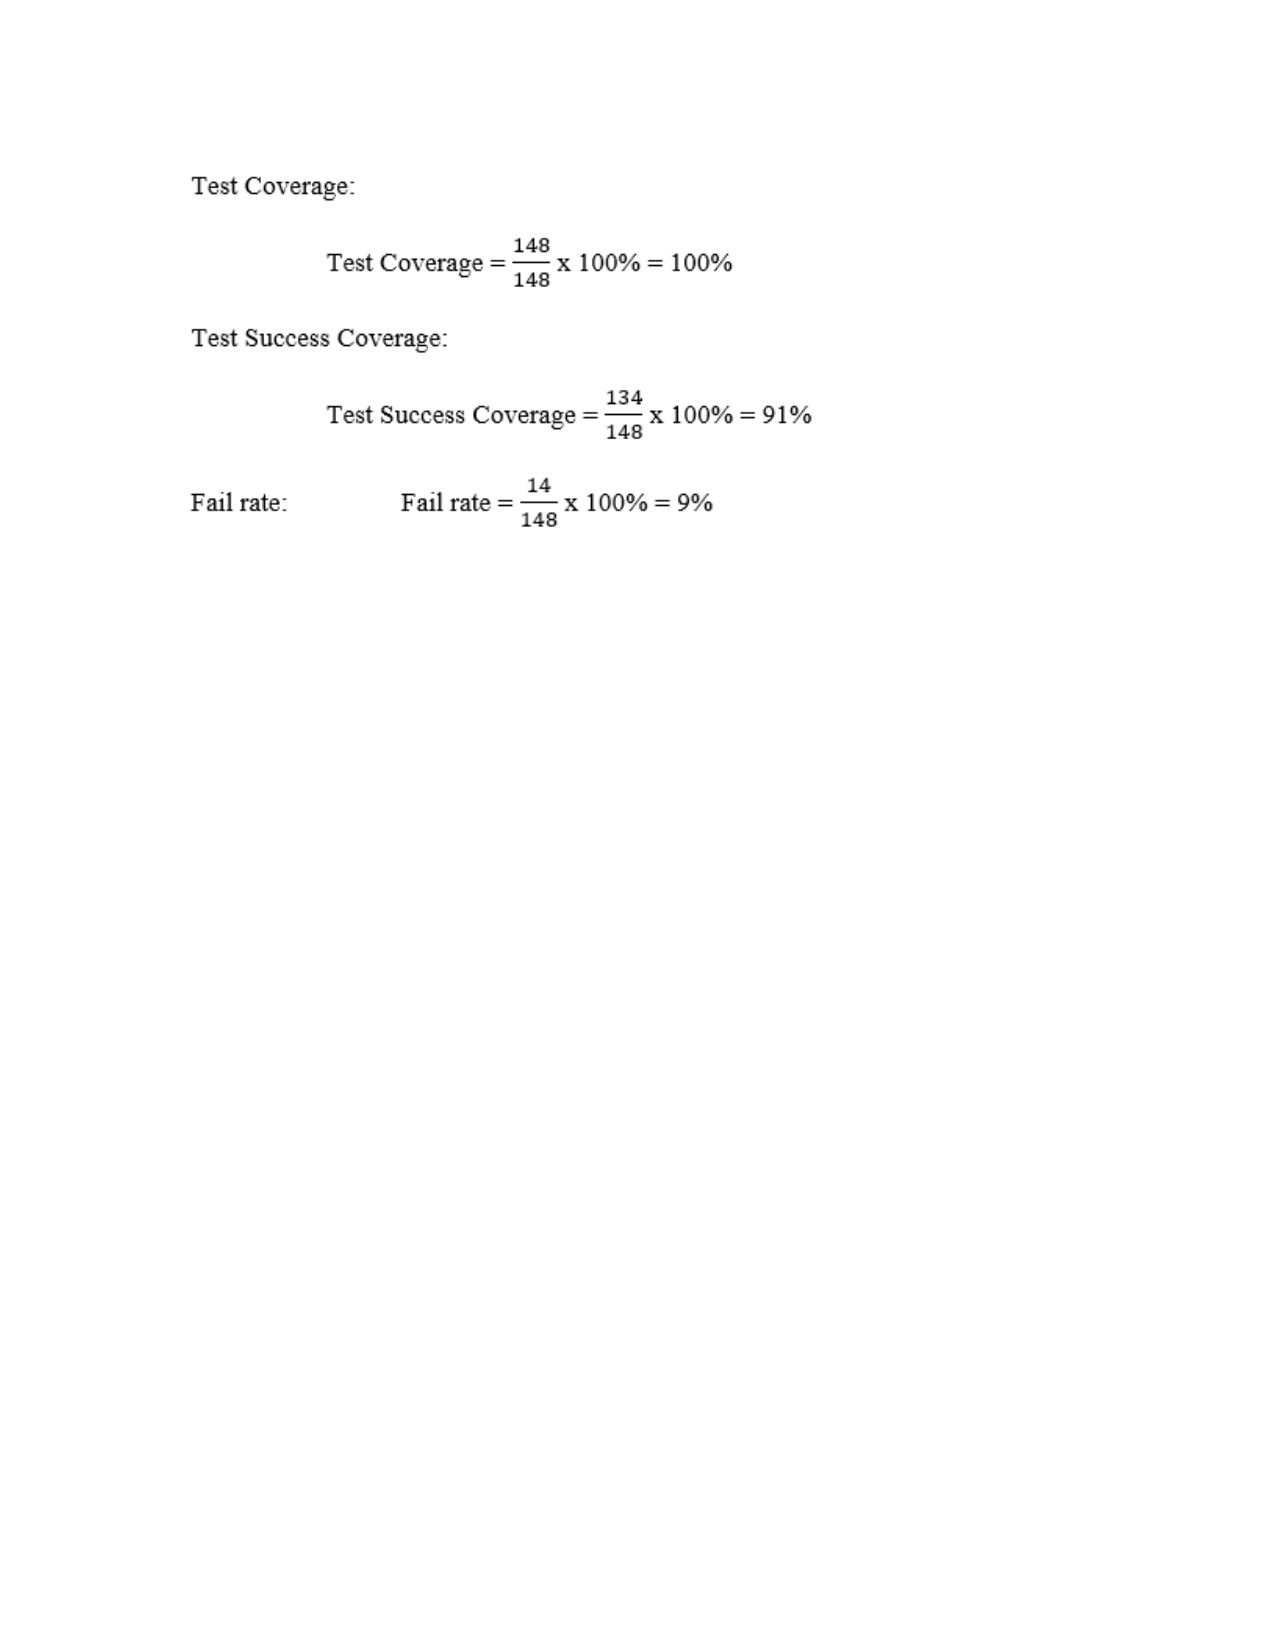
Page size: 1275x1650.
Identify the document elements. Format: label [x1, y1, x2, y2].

picture [164, 150, 1082, 552]
